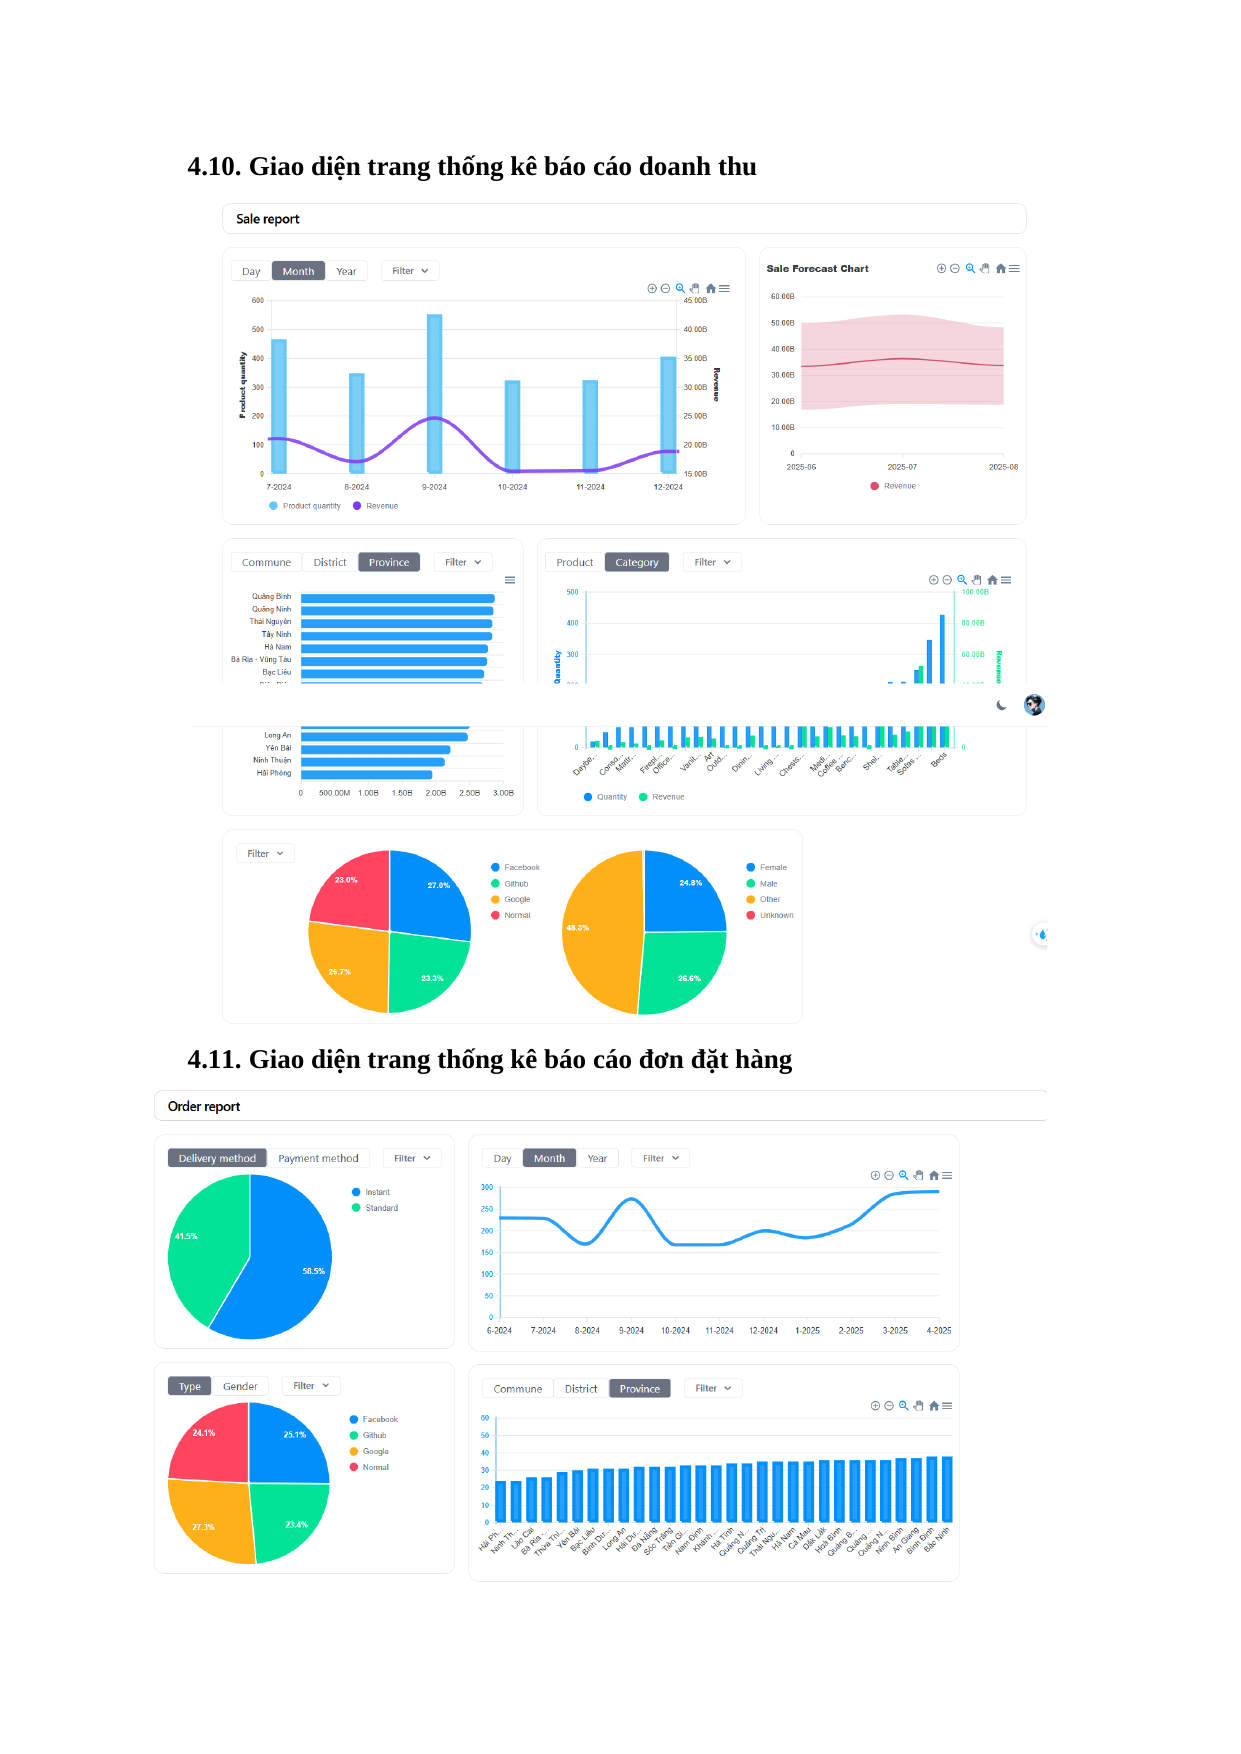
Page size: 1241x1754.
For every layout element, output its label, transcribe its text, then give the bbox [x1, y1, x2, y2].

list Giao diện trang thống kê báo cáo doanh thu [187, 150, 1090, 181]
list Giao diện trang thống kê báo cáo đơn đặt hàng [187, 1043, 1090, 1074]
picture [192, 193, 1048, 1031]
picture [150, 1086, 1048, 1584]
